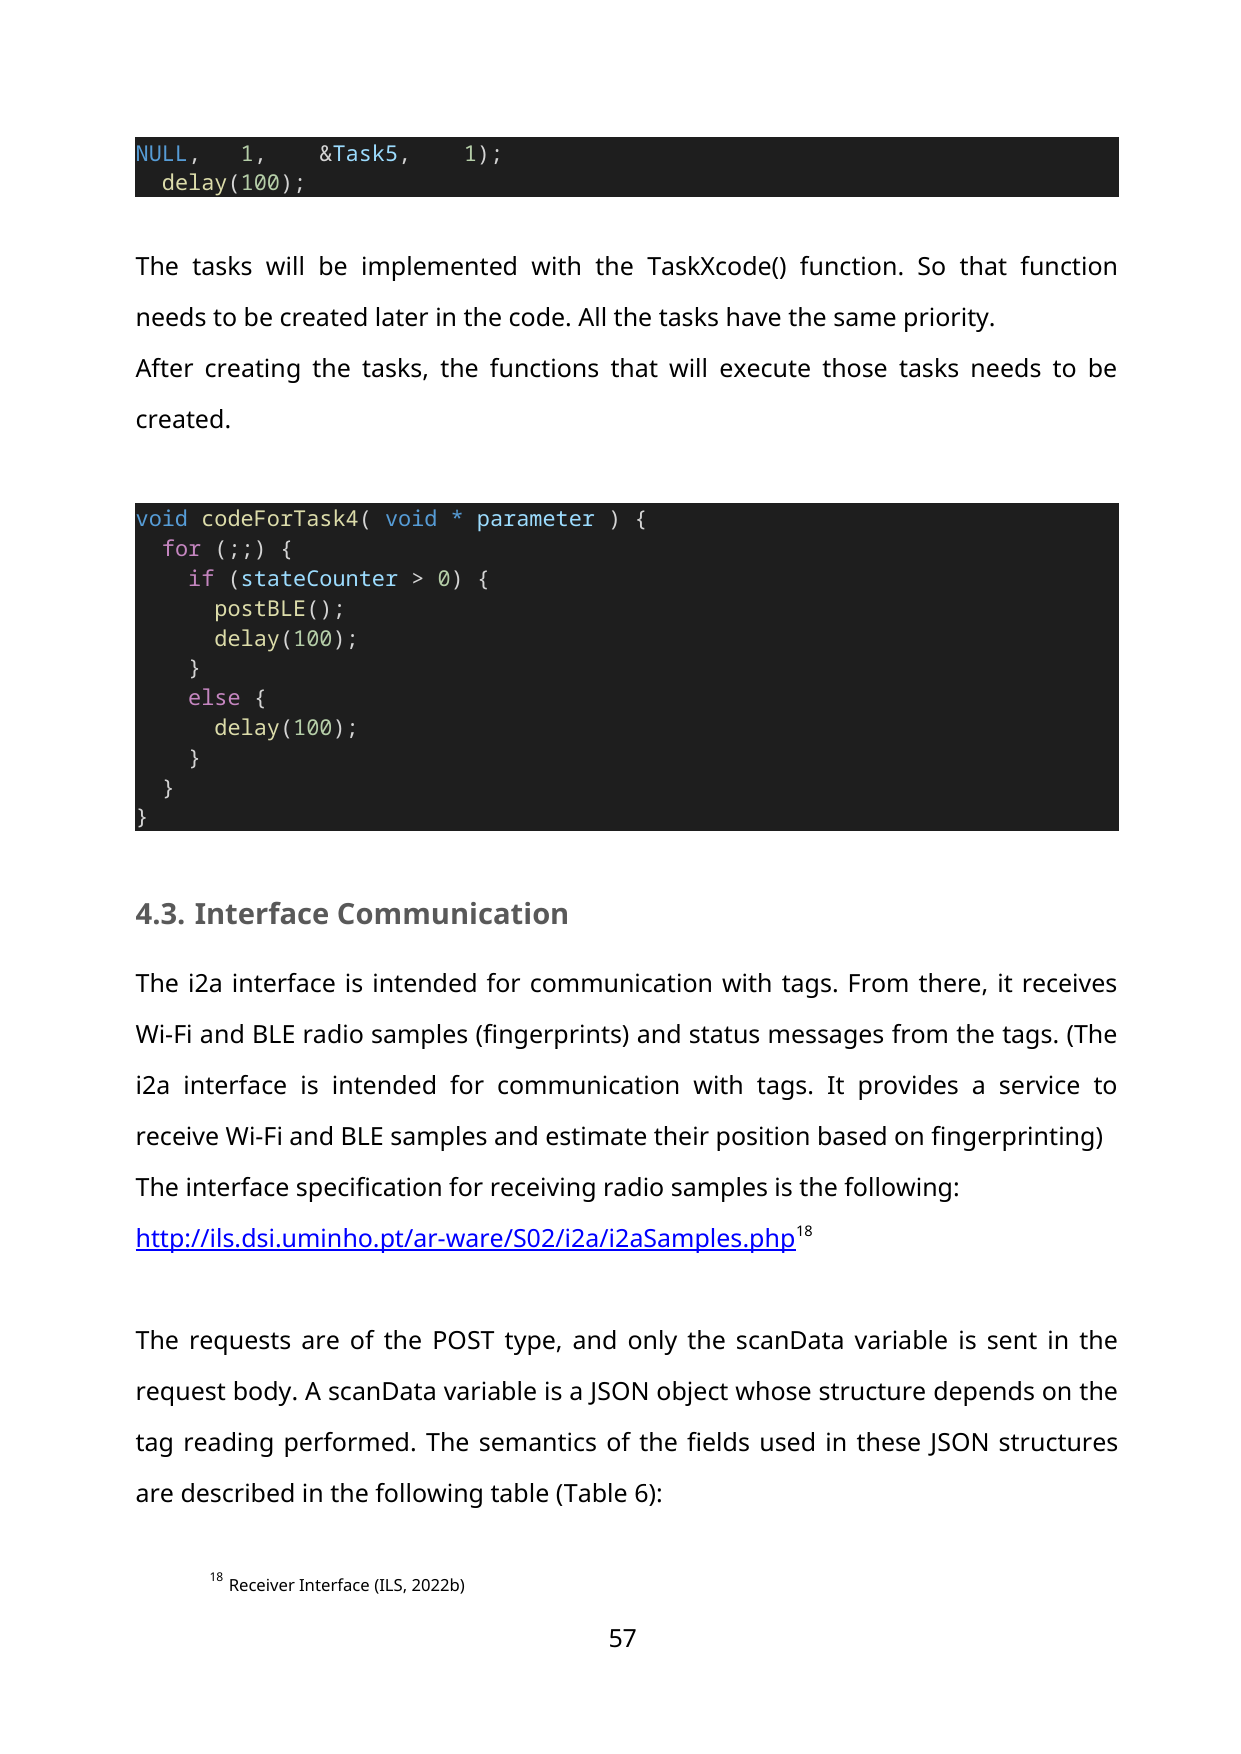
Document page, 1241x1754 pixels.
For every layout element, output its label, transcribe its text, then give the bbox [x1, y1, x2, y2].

text The interface specification for receiving radio samples is the following: [135, 1170, 1119, 1204]
text After creating the tasks, the functions that will execute those tasks needs to be created. [135, 350, 1119, 435]
text http://ils.dsi.uminho.pt/ar-ware/S02/i2a/i2aSamples.php [135, 1221, 1119, 1255]
text postBLE(); [135, 593, 1119, 622]
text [135, 137, 1119, 167]
text delay(100); [135, 167, 1119, 197]
text The requests are of the POST type, and only the scanData variable is sent in the request body. A scanData variable is a JSON object whose structure depends on the tag reading performed. The semantics of the fields used in these JSON structures are described in the following table (Table 6): [135, 1323, 1119, 1510]
text The tasks will be implemented with the TaskXcode() function. So that function needs to be created later in the code. All the tasks have the same priority. [135, 248, 1119, 333]
text else { [135, 682, 1119, 712]
text The i2a interface is intended for communication with tags. From there, it receives Wi-Fi and BLE radio samples (fingerprints) and status messages from the tags. (The i2a interface is intended for communication with tags. It provides a service to receive Wi-Fi and BLE samples and estimate their position based on fingerprinting) [135, 966, 1119, 1153]
text for (;;) { [135, 533, 1119, 563]
text delay(100); [135, 712, 1119, 742]
text void codeForTask4( void * parameter ) { [135, 503, 1119, 533]
text if (stateCounter > 0) { [135, 563, 1119, 593]
text } [135, 801, 1119, 831]
text } [135, 652, 1119, 682]
text } [135, 742, 1119, 771]
text delay(100); [135, 622, 1119, 652]
text } [135, 771, 1119, 801]
subtitle Interface Communication [135, 893, 1119, 933]
